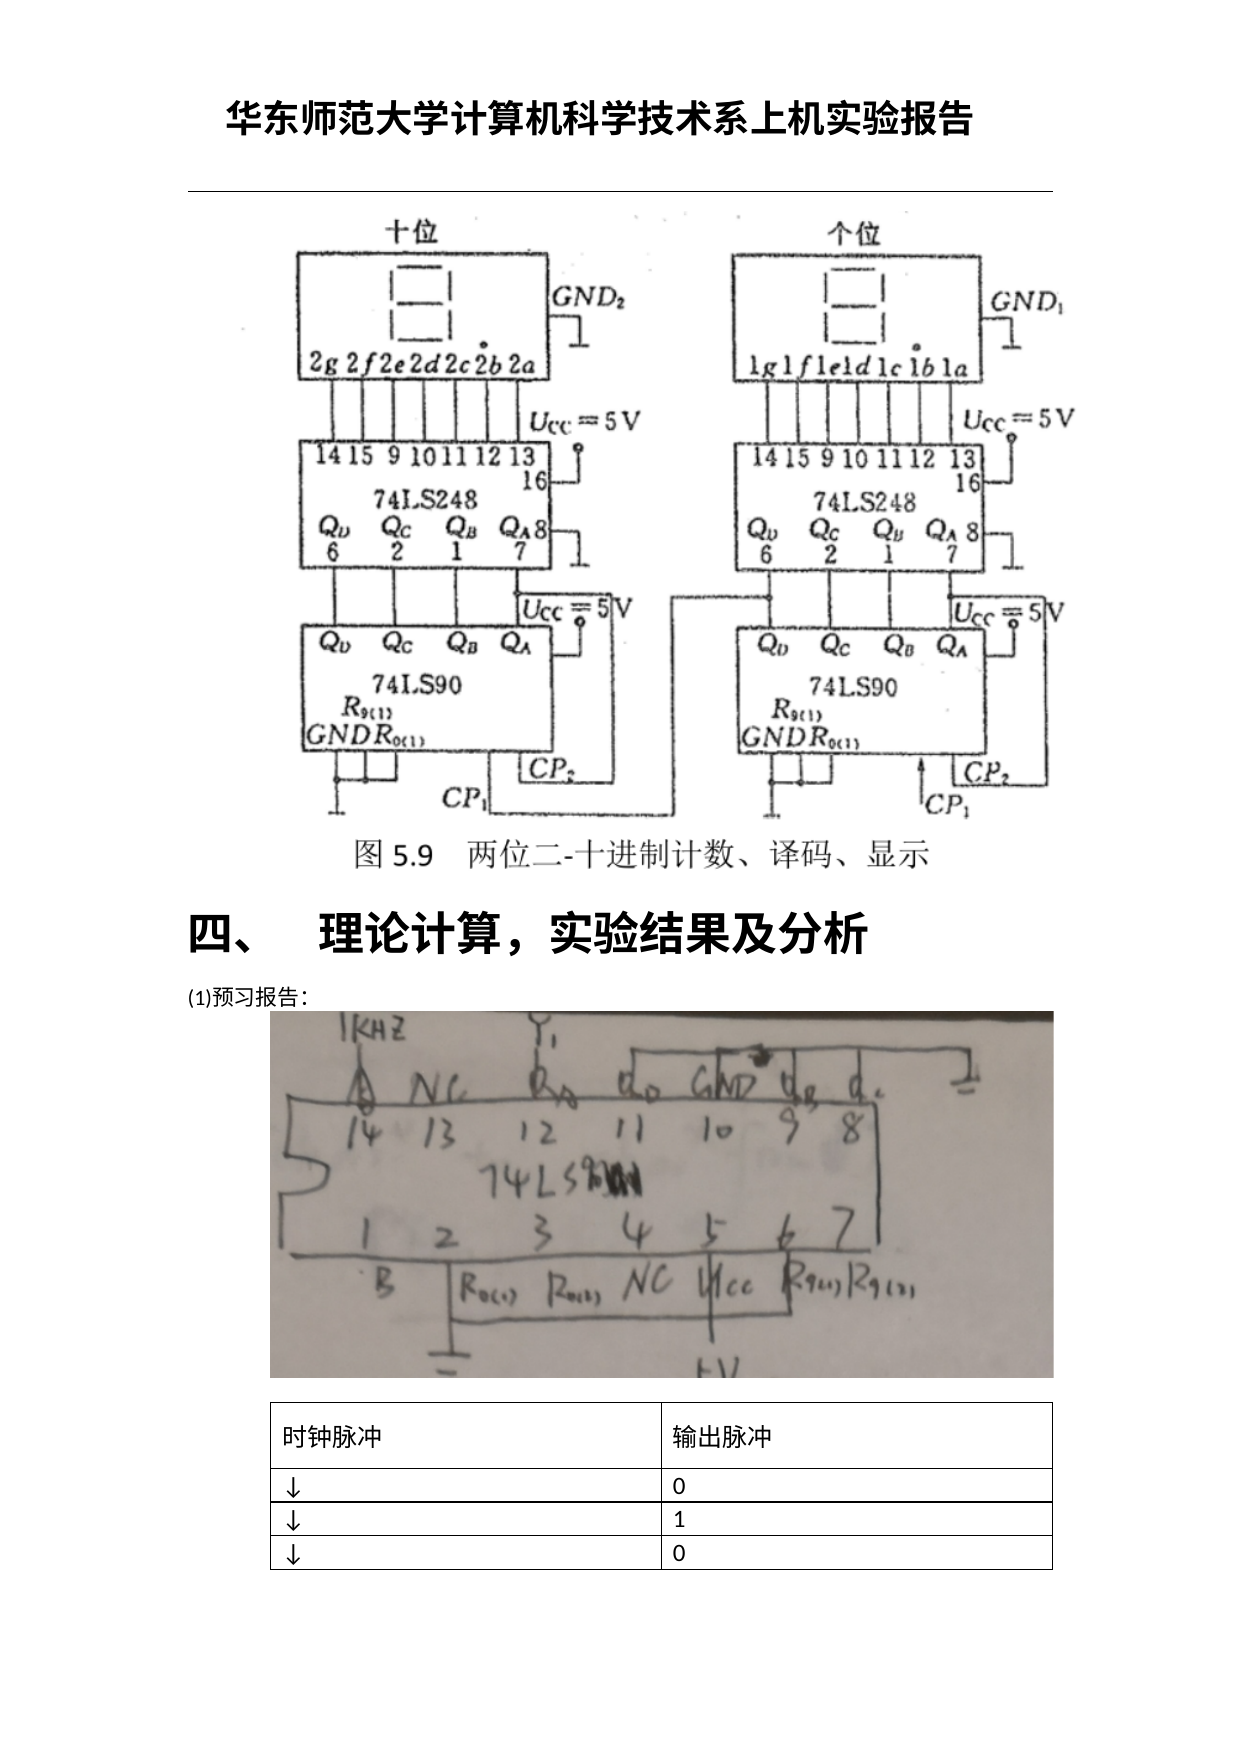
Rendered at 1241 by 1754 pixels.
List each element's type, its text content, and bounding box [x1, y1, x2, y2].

table_cell ↓ [271, 1503, 661, 1535]
table_cell 1 [662, 1503, 1052, 1535]
table_cell ↓ [271, 1536, 661, 1568]
picture [232, 199, 1098, 880]
table_cell 0 [662, 1536, 1052, 1568]
table_header 输出脉冲 [662, 1403, 1052, 1468]
list 理论计算，实验结果及分析 [187, 882, 1053, 979]
table_cell 0 [662, 1469, 1052, 1501]
picture [270, 1011, 1054, 1378]
table_cell ↓ [271, 1469, 661, 1501]
table_header 时钟脉冲 [271, 1403, 661, 1468]
text (1)预习报告： [187, 979, 1053, 1012]
